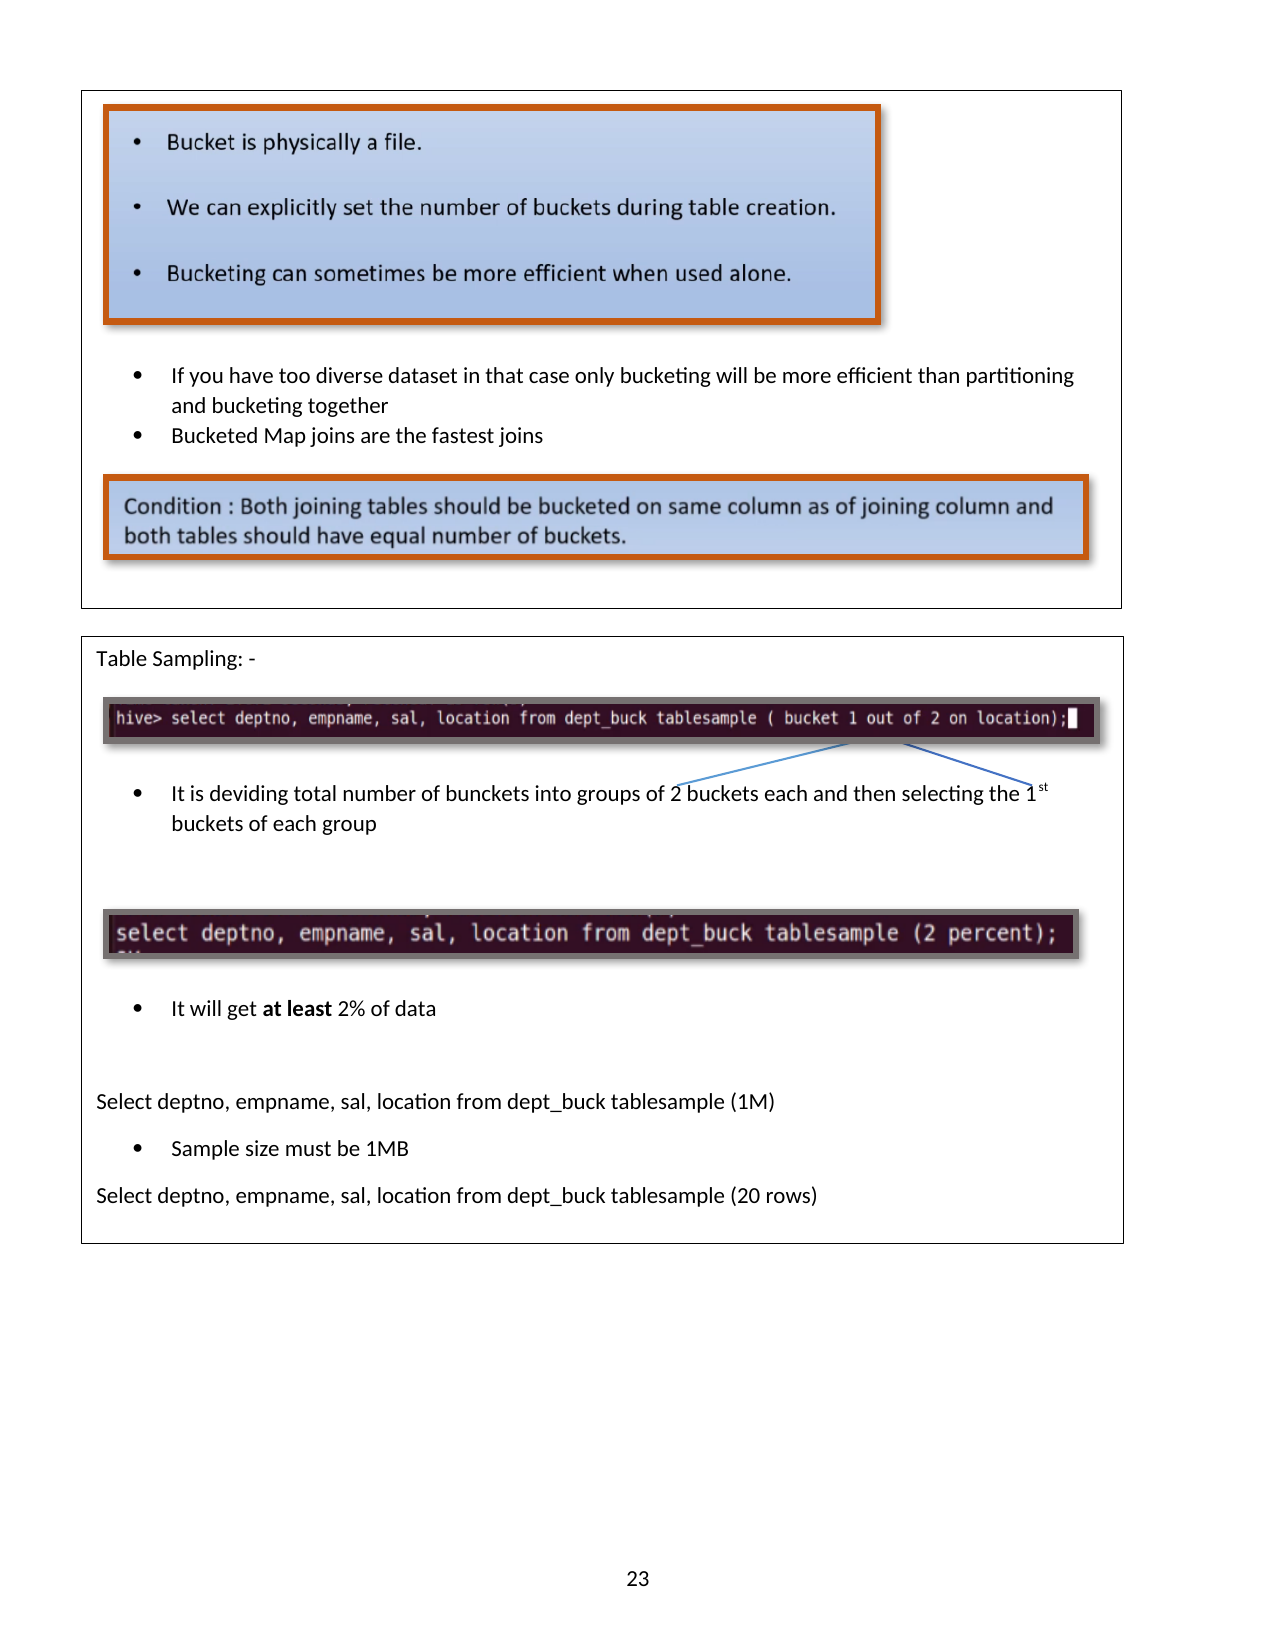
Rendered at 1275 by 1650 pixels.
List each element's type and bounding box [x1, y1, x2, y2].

picture [109, 111, 875, 318]
picture [109, 915, 1073, 953]
picture [109, 481, 1083, 554]
picture [109, 704, 1094, 737]
